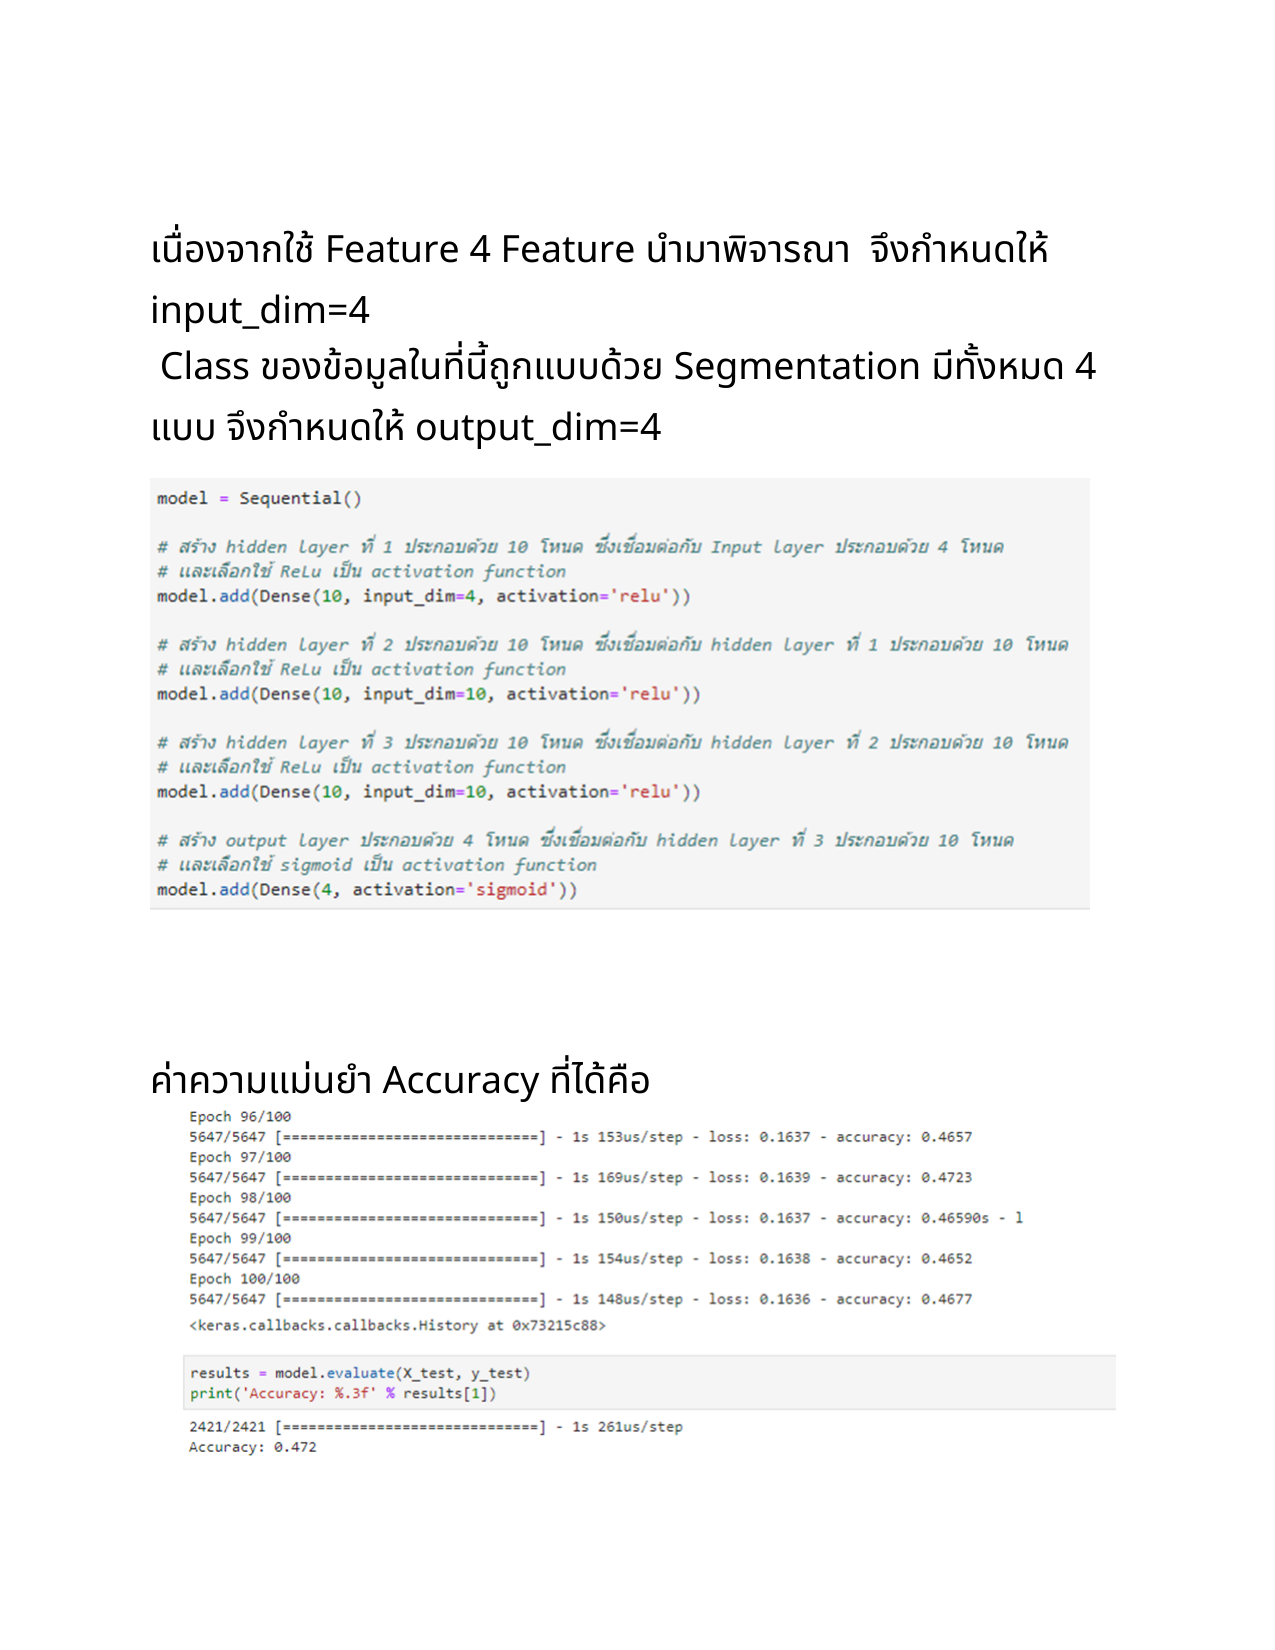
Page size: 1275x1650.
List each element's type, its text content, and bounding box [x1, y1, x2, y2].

text ค่าความแม่นยำ Accuracy ที่ได้คือ [150, 1053, 1125, 1140]
picture [176, 1140, 1117, 1466]
text เนื่องจากใช้ Feature 4 Feature นำมาพิจารณา จึงกำหนดให้ input_dim=4 Class ของข้อมูลในที่นี้ถูกแบบด้วย Segmentation มีทั้งหมด 4 แบบ จึงกำหนดให้ output_dim=4 [150, 150, 1125, 458]
picture [150, 478, 1090, 911]
